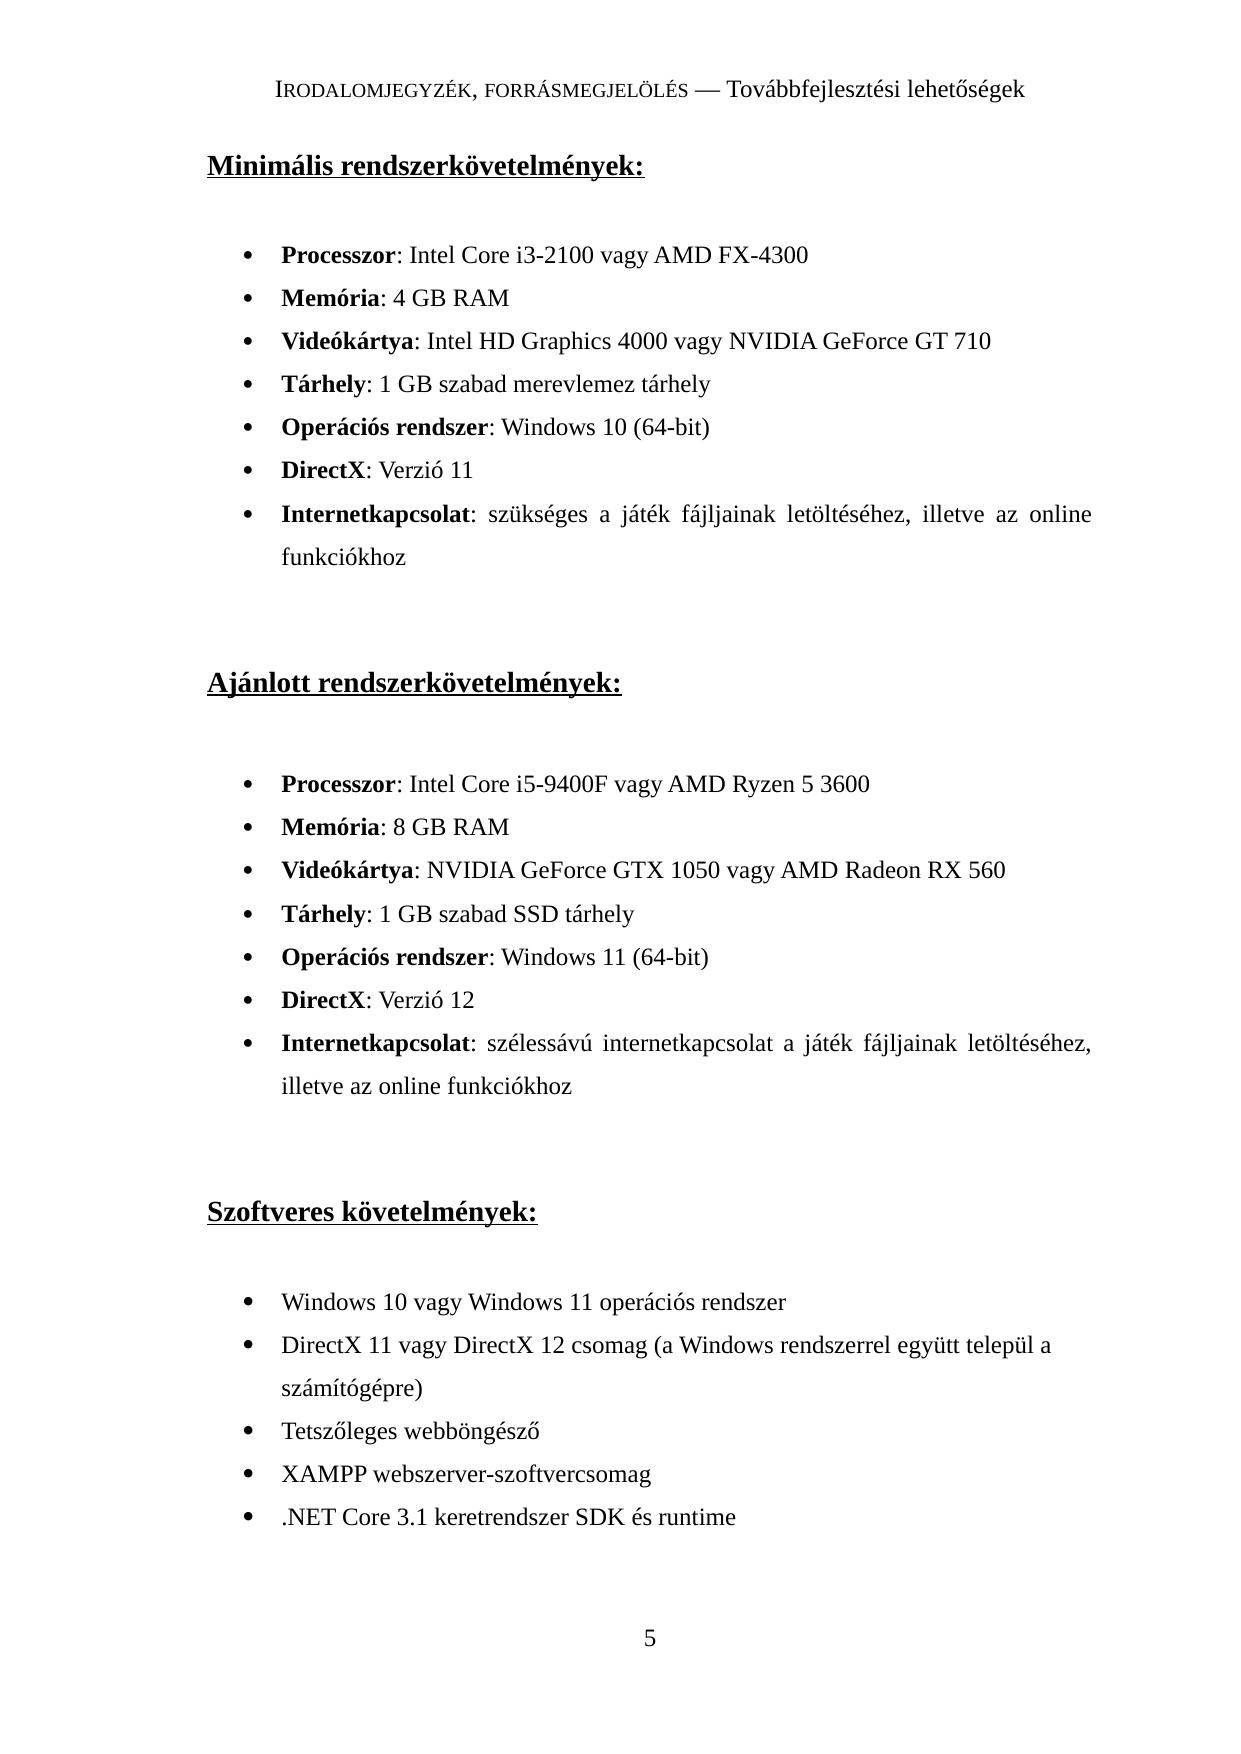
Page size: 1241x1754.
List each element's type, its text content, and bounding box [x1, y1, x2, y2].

list Memória: 4 GB RAM [244, 283, 1092, 312]
list Processzor: Intel Core i3-2100 vagy AMD FX-4300 [244, 240, 1092, 269]
list DirectX: Verzió 12 [244, 985, 1092, 1014]
list Operációs rendszer: Windows 11 (64-bit) [244, 942, 1092, 971]
list Internetkapcsolat: szélessávú internetkapcsolat a játék fájljainak letöltéséhez, illetve az online funkciókhoz [244, 1028, 1092, 1100]
list DirectX: Verzió 11 [244, 456, 1092, 484]
list Windows 10 vagy Windows 11 operációs rendszer [244, 1287, 1092, 1316]
list Tárhely: 1 GB szabad SSD tárhely [244, 899, 1092, 927]
list Operációs rendszer: Windows 10 (64-bit) [244, 412, 1092, 441]
list Internetkapcsolat: szükséges a játék fájljainak letöltéséhez, illetve az online funkciókhoz [244, 499, 1092, 571]
list Videókártya: NVIDIA GeForce GTX 1050 vagy AMD Radeon RX 560 [244, 856, 1092, 884]
list XAMPP webszerver-szoftvercsomag [244, 1459, 1092, 1488]
list Processzor: Intel Core i5-9400F vagy AMD Ryzen 5 3600 [244, 769, 1092, 798]
list Memória: 8 GB RAM [244, 812, 1092, 841]
subtitle Szoftveres követelmények: [207, 1194, 1092, 1228]
list Videókártya: Intel HD Graphics 4000 vagy NVIDIA GeForce GT 710 [244, 326, 1092, 355]
list Tárhely: 1 GB szabad merevlemez tárhely [244, 369, 1092, 398]
subtitle Ajánlott rendszerkövetelmények: [207, 665, 1092, 699]
list Tetszőleges webböngésző [244, 1416, 1092, 1445]
subtitle Minimális rendszerkövetelmények: [207, 148, 1092, 181]
list DirectX 11 vagy DirectX 12 csomag (a Windows rendszerrel együtt települ a számítógépre) [244, 1330, 1092, 1402]
list .NET Core 3.1 keretrendszer SDK és runtime [244, 1502, 1092, 1531]
